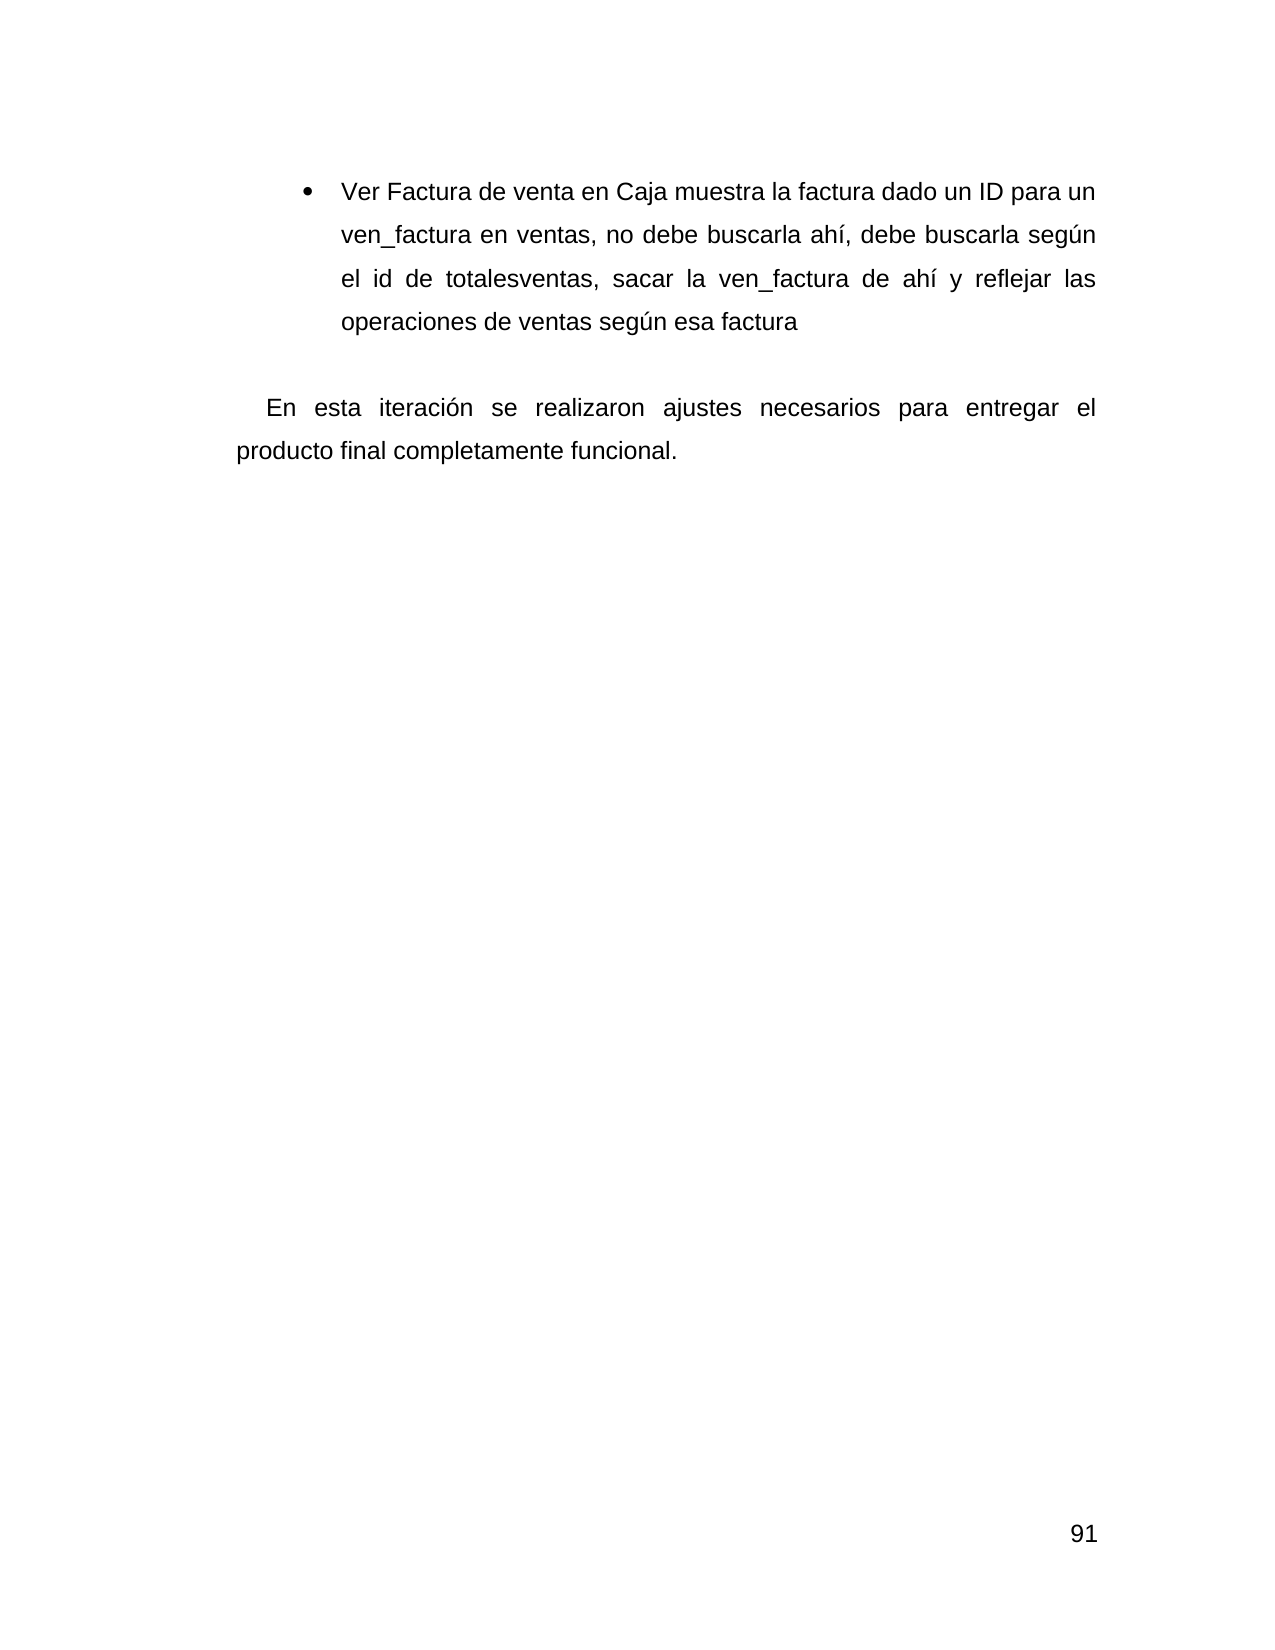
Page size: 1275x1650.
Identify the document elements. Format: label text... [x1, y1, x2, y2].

list Ver Factura de venta en Caja muestra la factura dado un ID para un ven_factura en ventas, no debe buscarla ahí, debe buscarla según el id de totalesventas, sacar la ven_factura de ahí y reflejar las operaciones de ventas según esa factura [303, 177, 1098, 335]
text En esta iteración se realizaron ajustes necesarios para entregar el producto final completamente funcional. [236, 393, 1098, 465]
